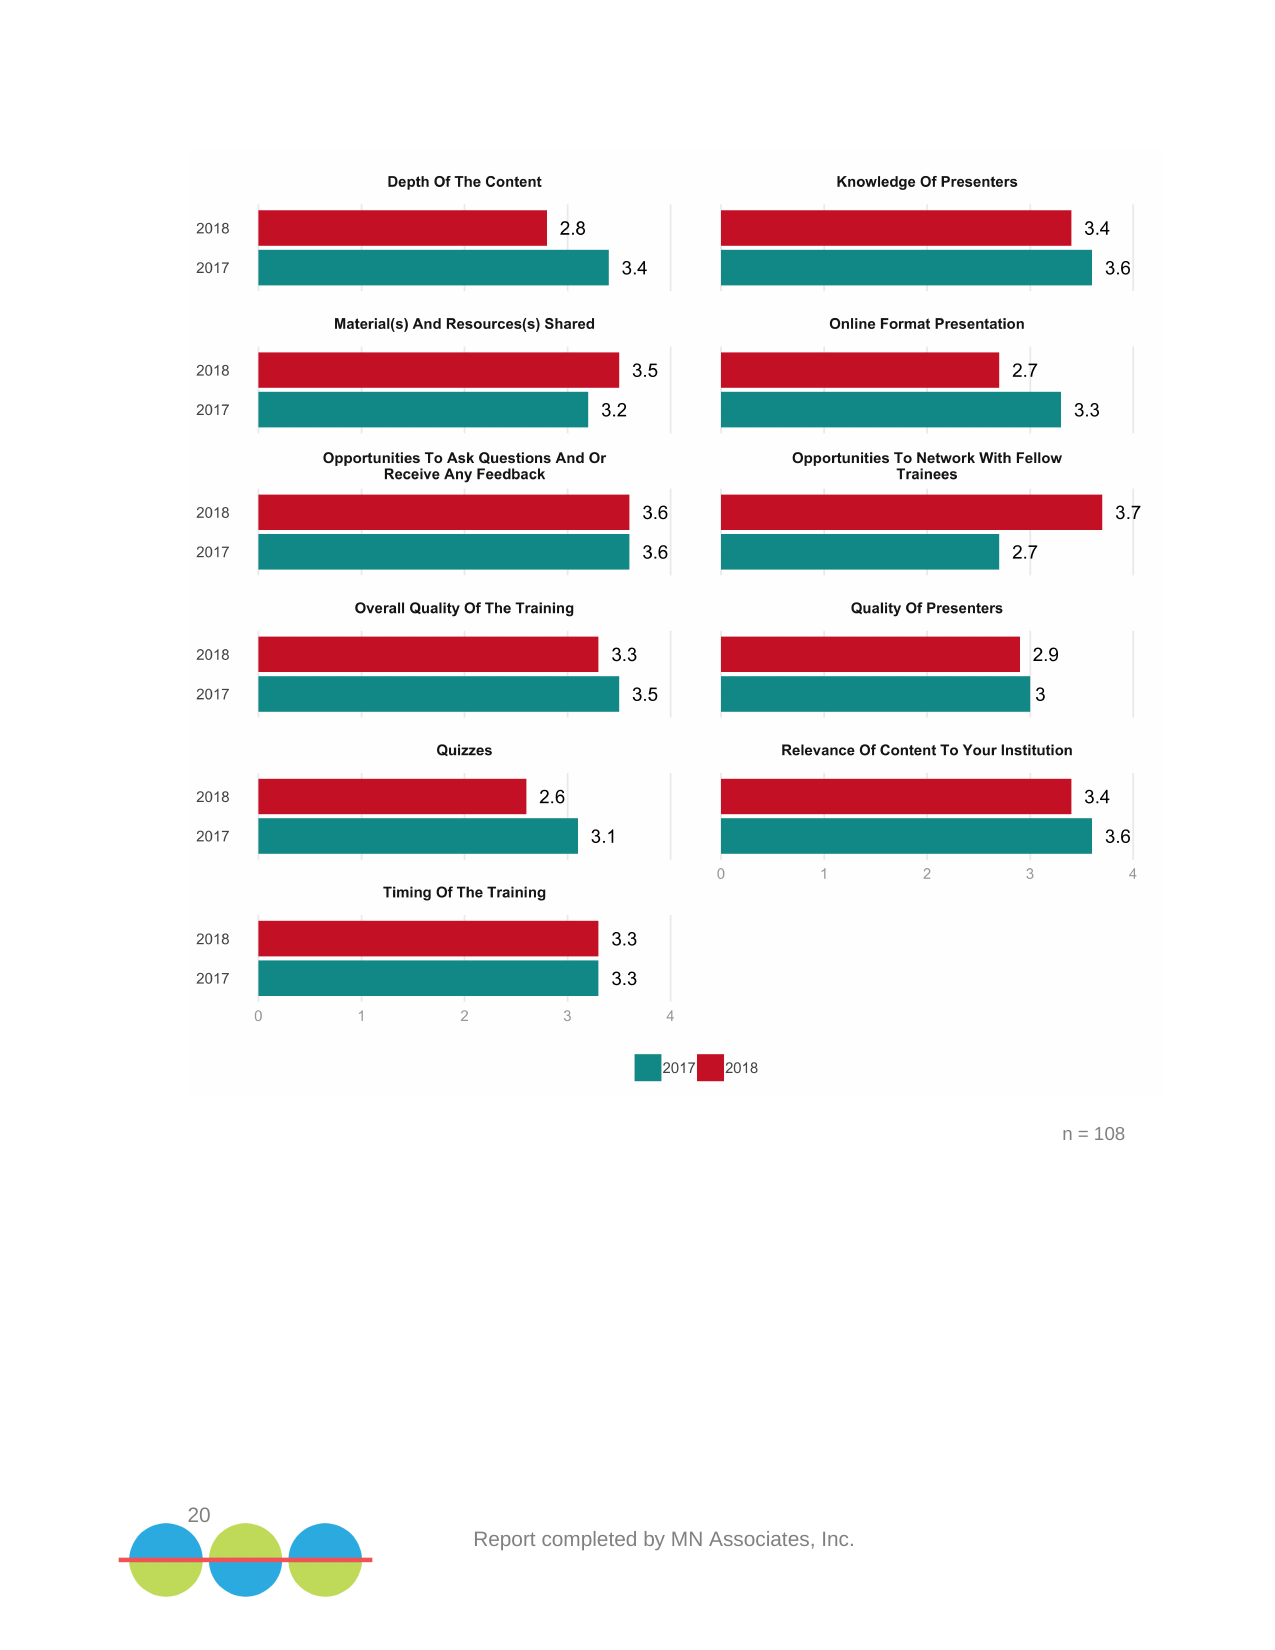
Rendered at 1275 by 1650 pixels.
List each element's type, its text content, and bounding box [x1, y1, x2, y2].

picture [118, 1523, 373, 1649]
text n = 108 [150, 1122, 1125, 1144]
picture [187, 150, 1163, 1097]
